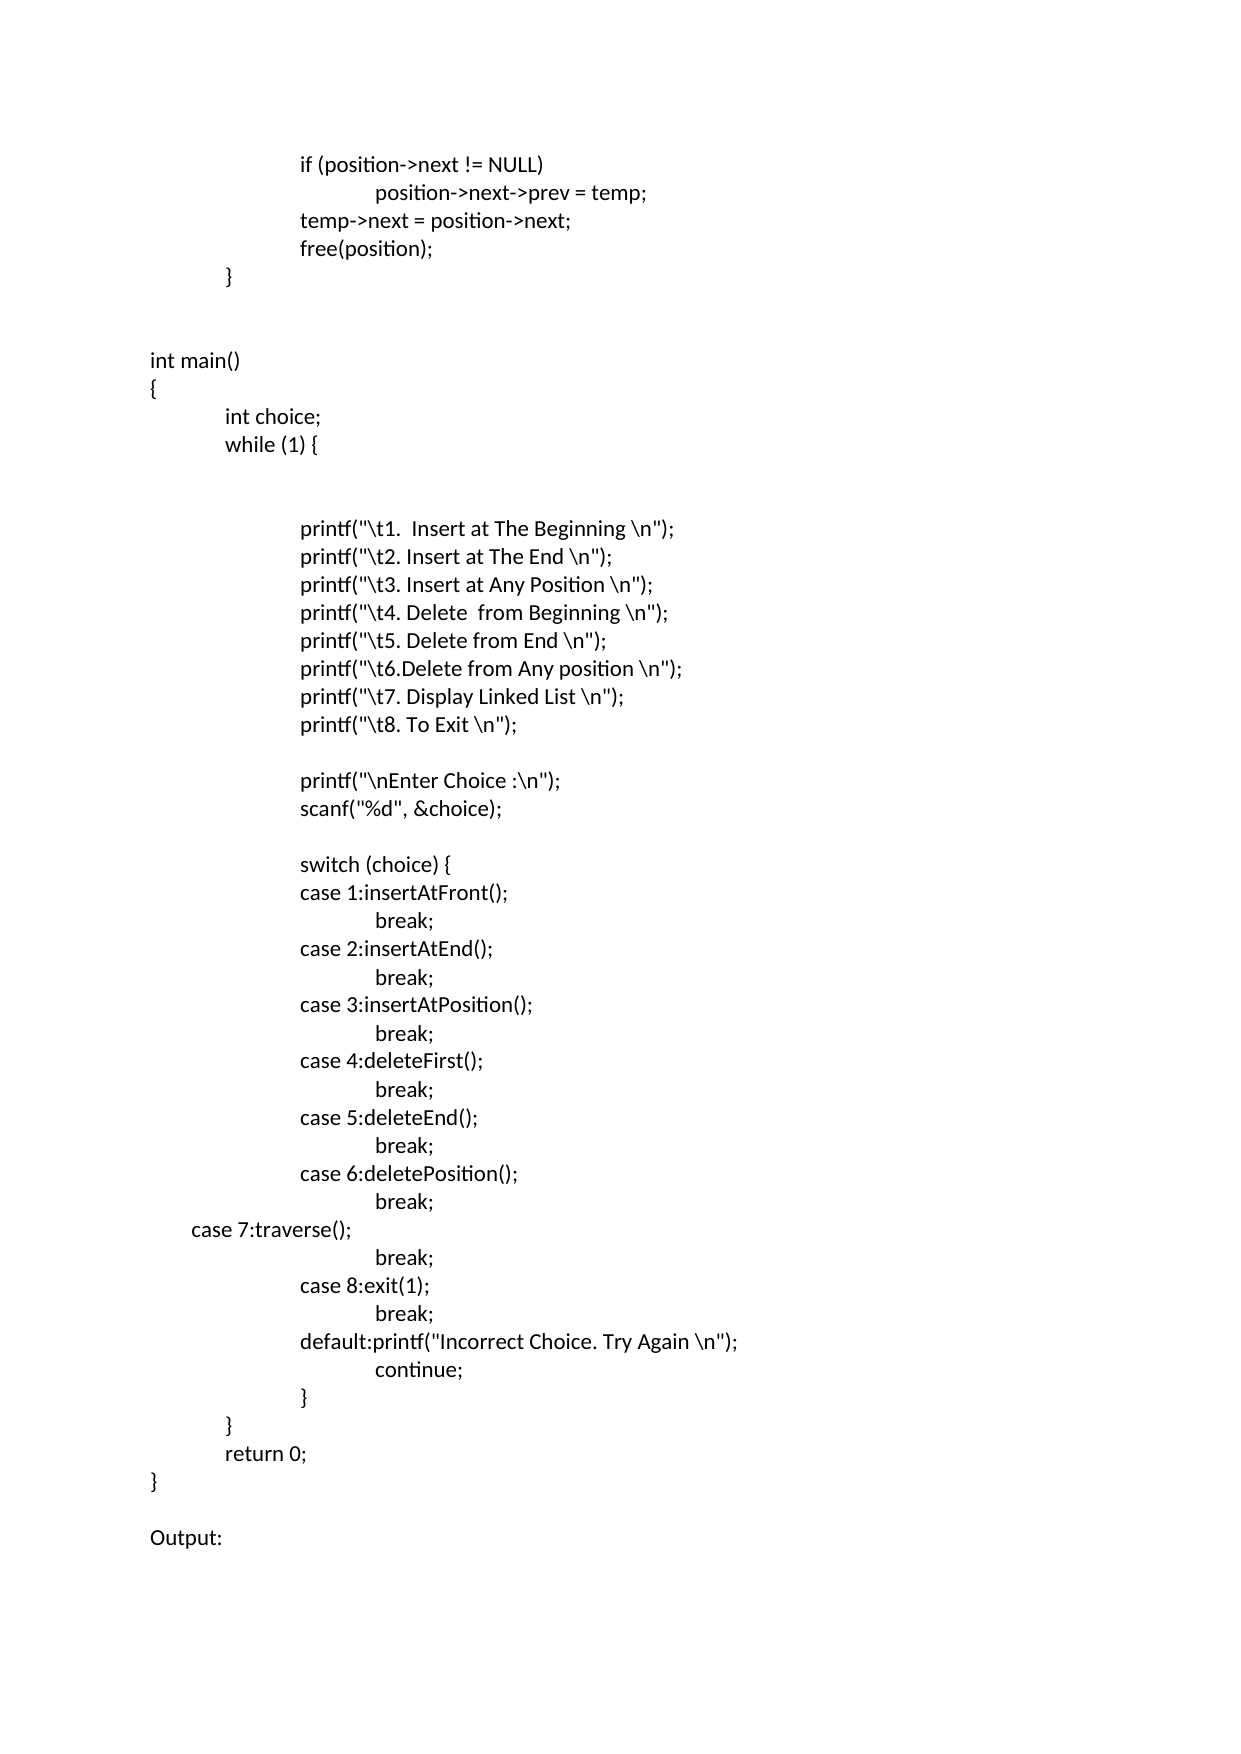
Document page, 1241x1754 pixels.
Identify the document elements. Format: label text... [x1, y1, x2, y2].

text printf("\t6.Delete from Any position \n"); [150, 654, 1090, 682]
text } [150, 262, 1090, 290]
text printf("\t7. Display Linked List \n"); [150, 682, 1090, 710]
text case 6:deletePosition(); [150, 1159, 1090, 1187]
text printf("\t3. Insert at Any Position \n"); [150, 570, 1090, 598]
text if (position->next != NULL) [150, 150, 1090, 178]
text { [150, 374, 1090, 402]
text int choice; [150, 402, 1090, 430]
text temp->next = position->next; [150, 206, 1090, 234]
text break; [150, 1187, 1090, 1215]
text break; [150, 1131, 1090, 1159]
text continue; [150, 1355, 1090, 1383]
text break; [150, 1075, 1090, 1103]
text position->next->prev = temp; [150, 178, 1090, 206]
text case 7:traverse(); [150, 1215, 1090, 1243]
text printf("\t1. Insert at The Beginning \n"); [150, 514, 1090, 542]
text case 1:insertAtFront(); [150, 878, 1090, 907]
text Output: [150, 1523, 1090, 1551]
text break; [150, 907, 1090, 934]
text scanf("%d", &choice); [150, 794, 1090, 822]
text break; [150, 1019, 1090, 1047]
text while (1) { [150, 430, 1090, 458]
text break; [150, 1299, 1090, 1327]
text printf("\t5. Delete from End \n"); [150, 626, 1090, 654]
text case 4:deleteFirst(); [150, 1047, 1090, 1075]
text int main() [150, 346, 1090, 374]
text printf("\t8. To Exit \n"); [150, 710, 1090, 738]
text break; [150, 1243, 1090, 1271]
text free(position); [150, 234, 1090, 262]
text } [150, 1467, 1090, 1495]
text break; [150, 963, 1090, 991]
text case 3:insertAtPosition(); [150, 991, 1090, 1019]
text return 0; [150, 1439, 1090, 1467]
text default:printf("Incorrect Choice. Try Again \n"); [150, 1327, 1090, 1355]
text } [150, 1411, 1090, 1439]
text switch (choice) { [150, 851, 1090, 878]
text } [150, 1383, 1090, 1411]
text case 5:deleteEnd(); [150, 1103, 1090, 1131]
text case 8:exit(1); [150, 1271, 1090, 1299]
text case 2:insertAtEnd(); [150, 934, 1090, 963]
text printf("\t4. Delete from Beginning \n"); [150, 598, 1090, 626]
text printf("\t2. Insert at The End \n"); [150, 542, 1090, 570]
text printf("\nEnter Choice :\n"); [150, 766, 1090, 794]
